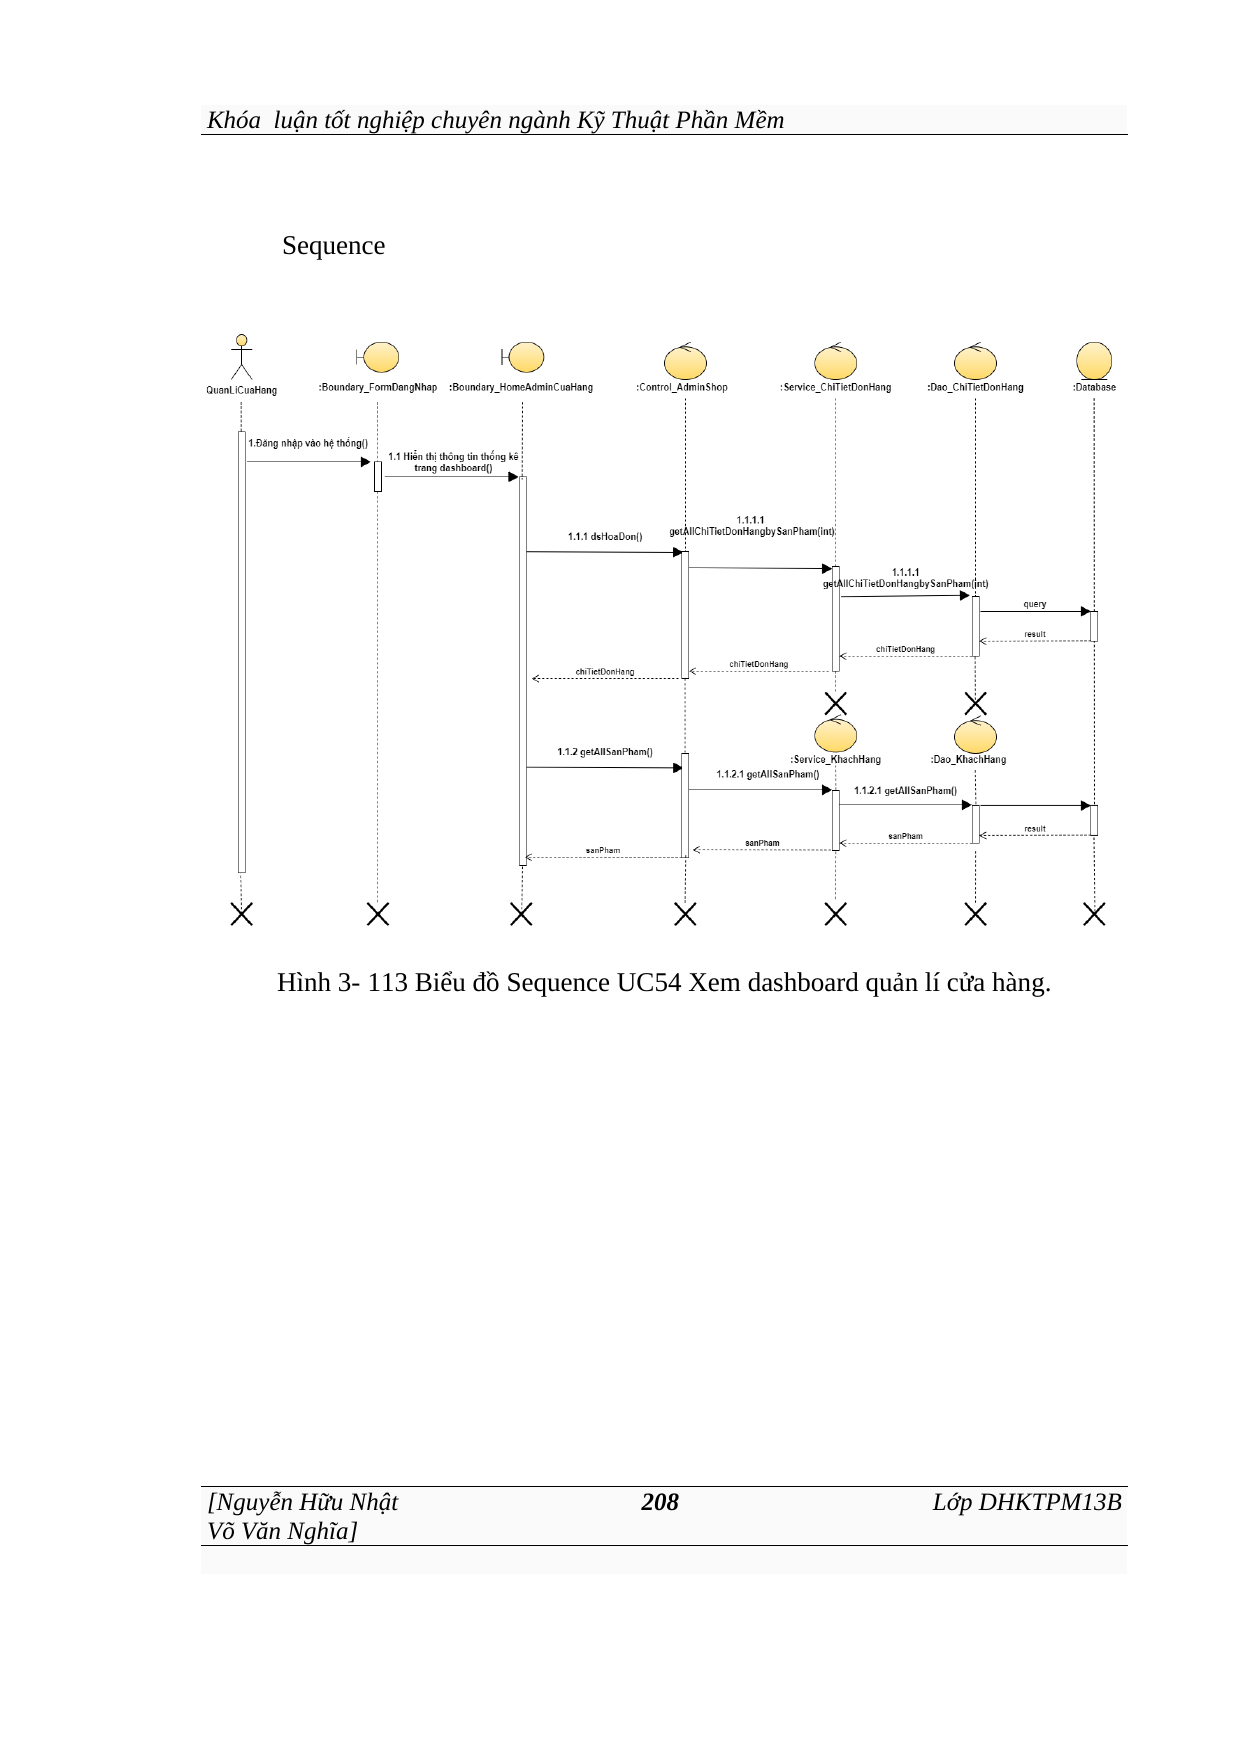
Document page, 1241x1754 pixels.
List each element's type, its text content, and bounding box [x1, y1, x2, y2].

text Sequence [207, 229, 1122, 260]
picture [206, 334, 1123, 926]
text Hình 3- 113 Biểu đồ Sequence UC54 Xem dashboard quản lí cửa hàng. [207, 966, 1122, 997]
